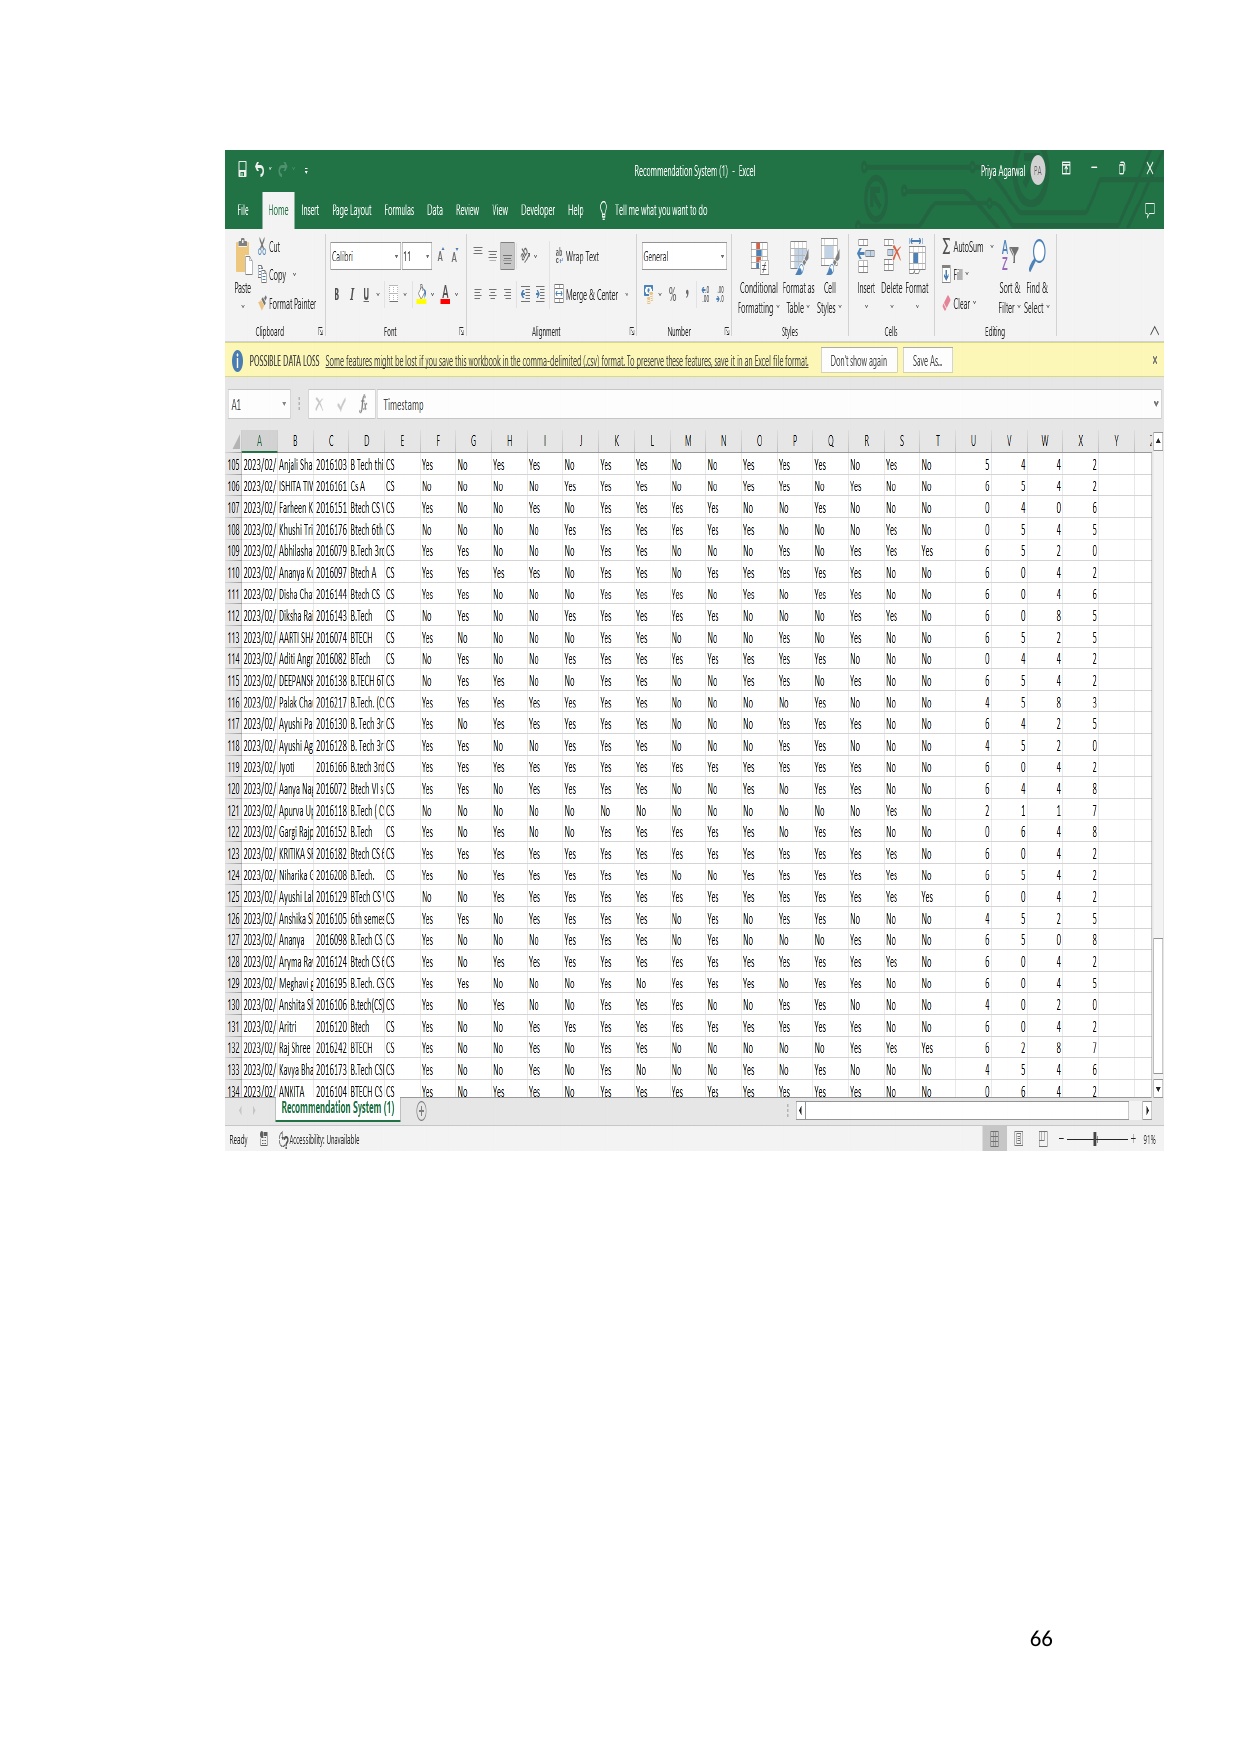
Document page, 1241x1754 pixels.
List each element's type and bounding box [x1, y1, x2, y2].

picture [225, 150, 1164, 1151]
